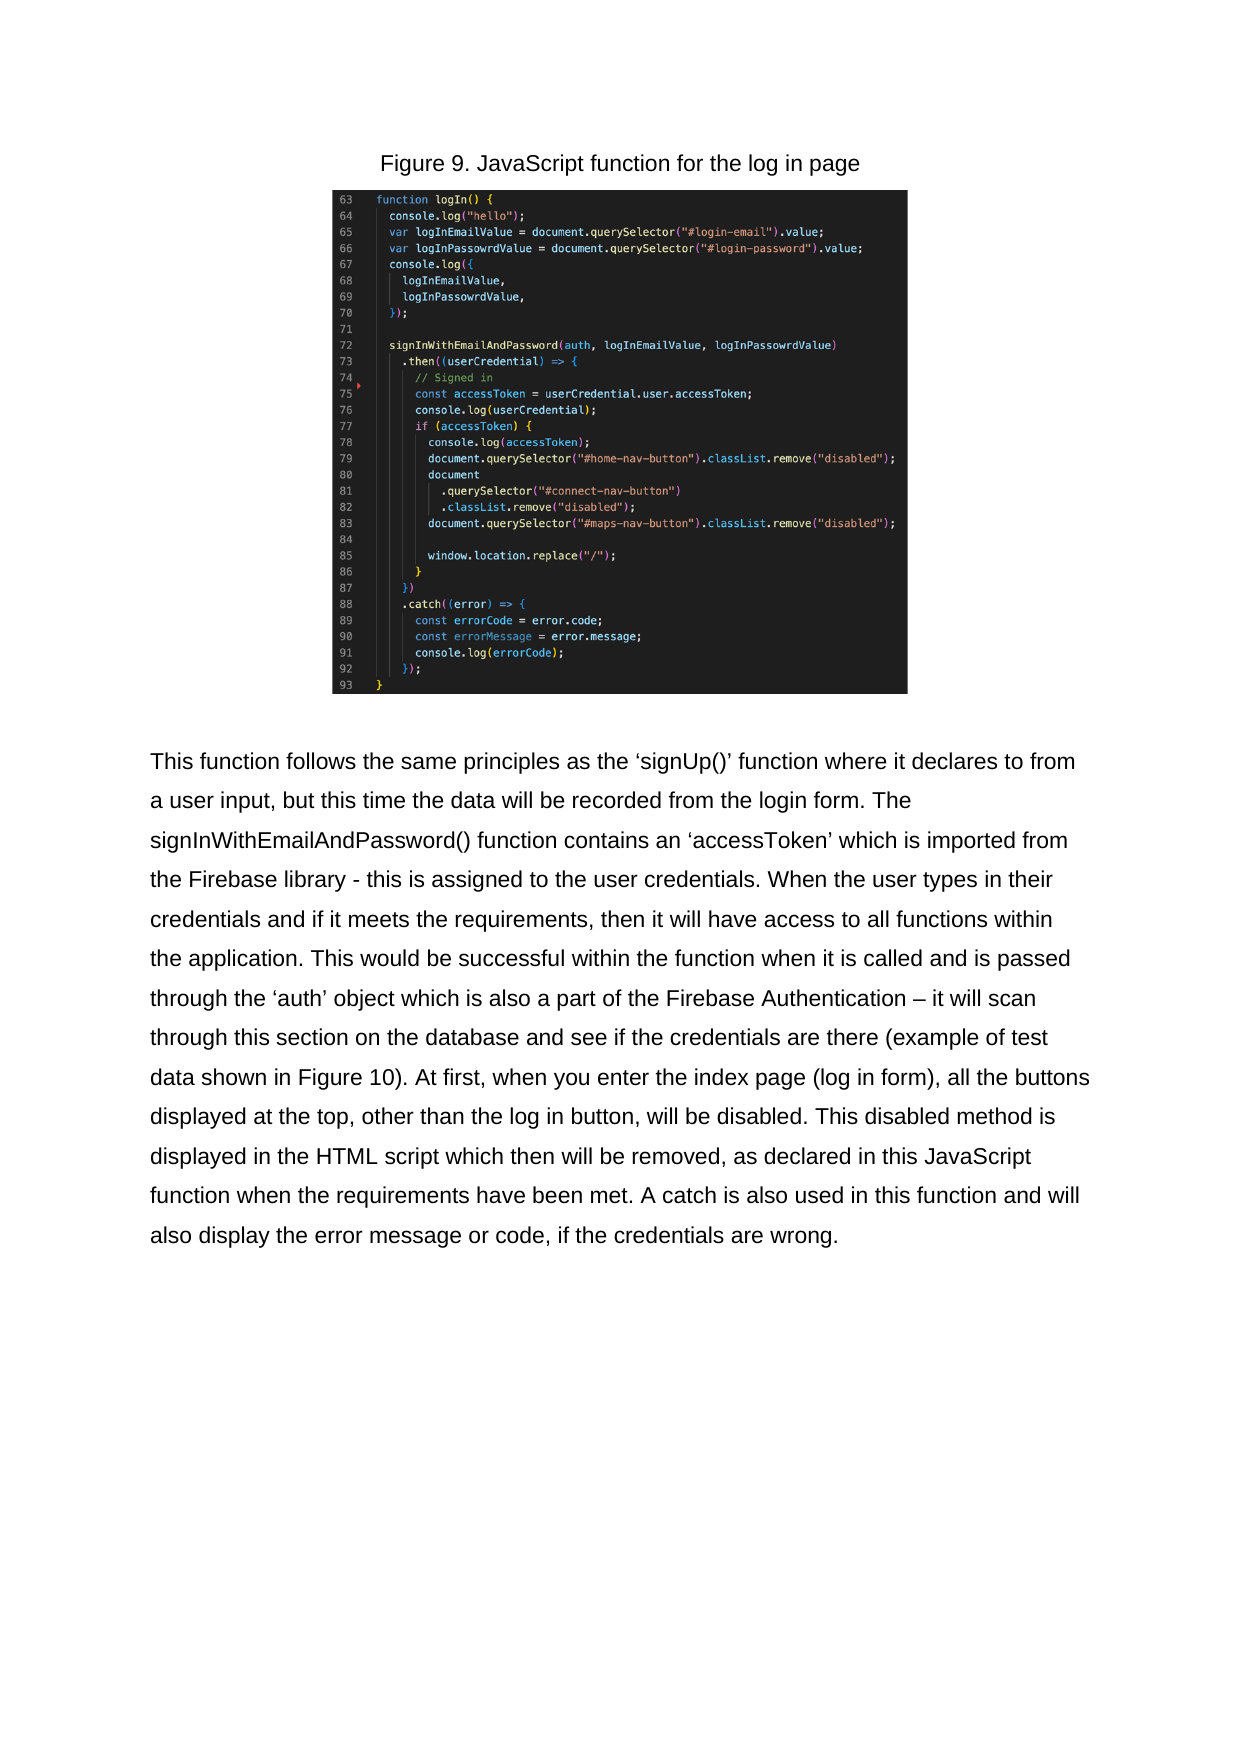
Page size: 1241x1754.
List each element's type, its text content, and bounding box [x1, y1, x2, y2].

picture [332, 190, 908, 694]
text This function follows the same principles as the ‘signUp()’ function where it declares to from a user input, but this time the data will be recorded from the login form. The signInWithEmailAndPassword() function contains an ‘accessToken’ which is imported from the Firebase library - this is assigned to the user credentials. When the user types in their credentials and if it meets the requirements, then it will have access to all functions within the application. This would be successful within the function when it is called and is passed through the ‘auth’ object which is also a part of the Firebase Authentication – it will scan through this section on the database and see if the credentials are there (example of test data shown in Figure 10). At first, when you enter the index page (log in form), all the buttons displayed at the top, other than the log in button, will be disabled. This disabled method is displayed in the HTML script which then will be removed, as declared in this JavaScript function when the requirements have been met. A catch is also used in this function and will also display the error message or code, if the credentials are wrong. [150, 748, 1090, 1291]
